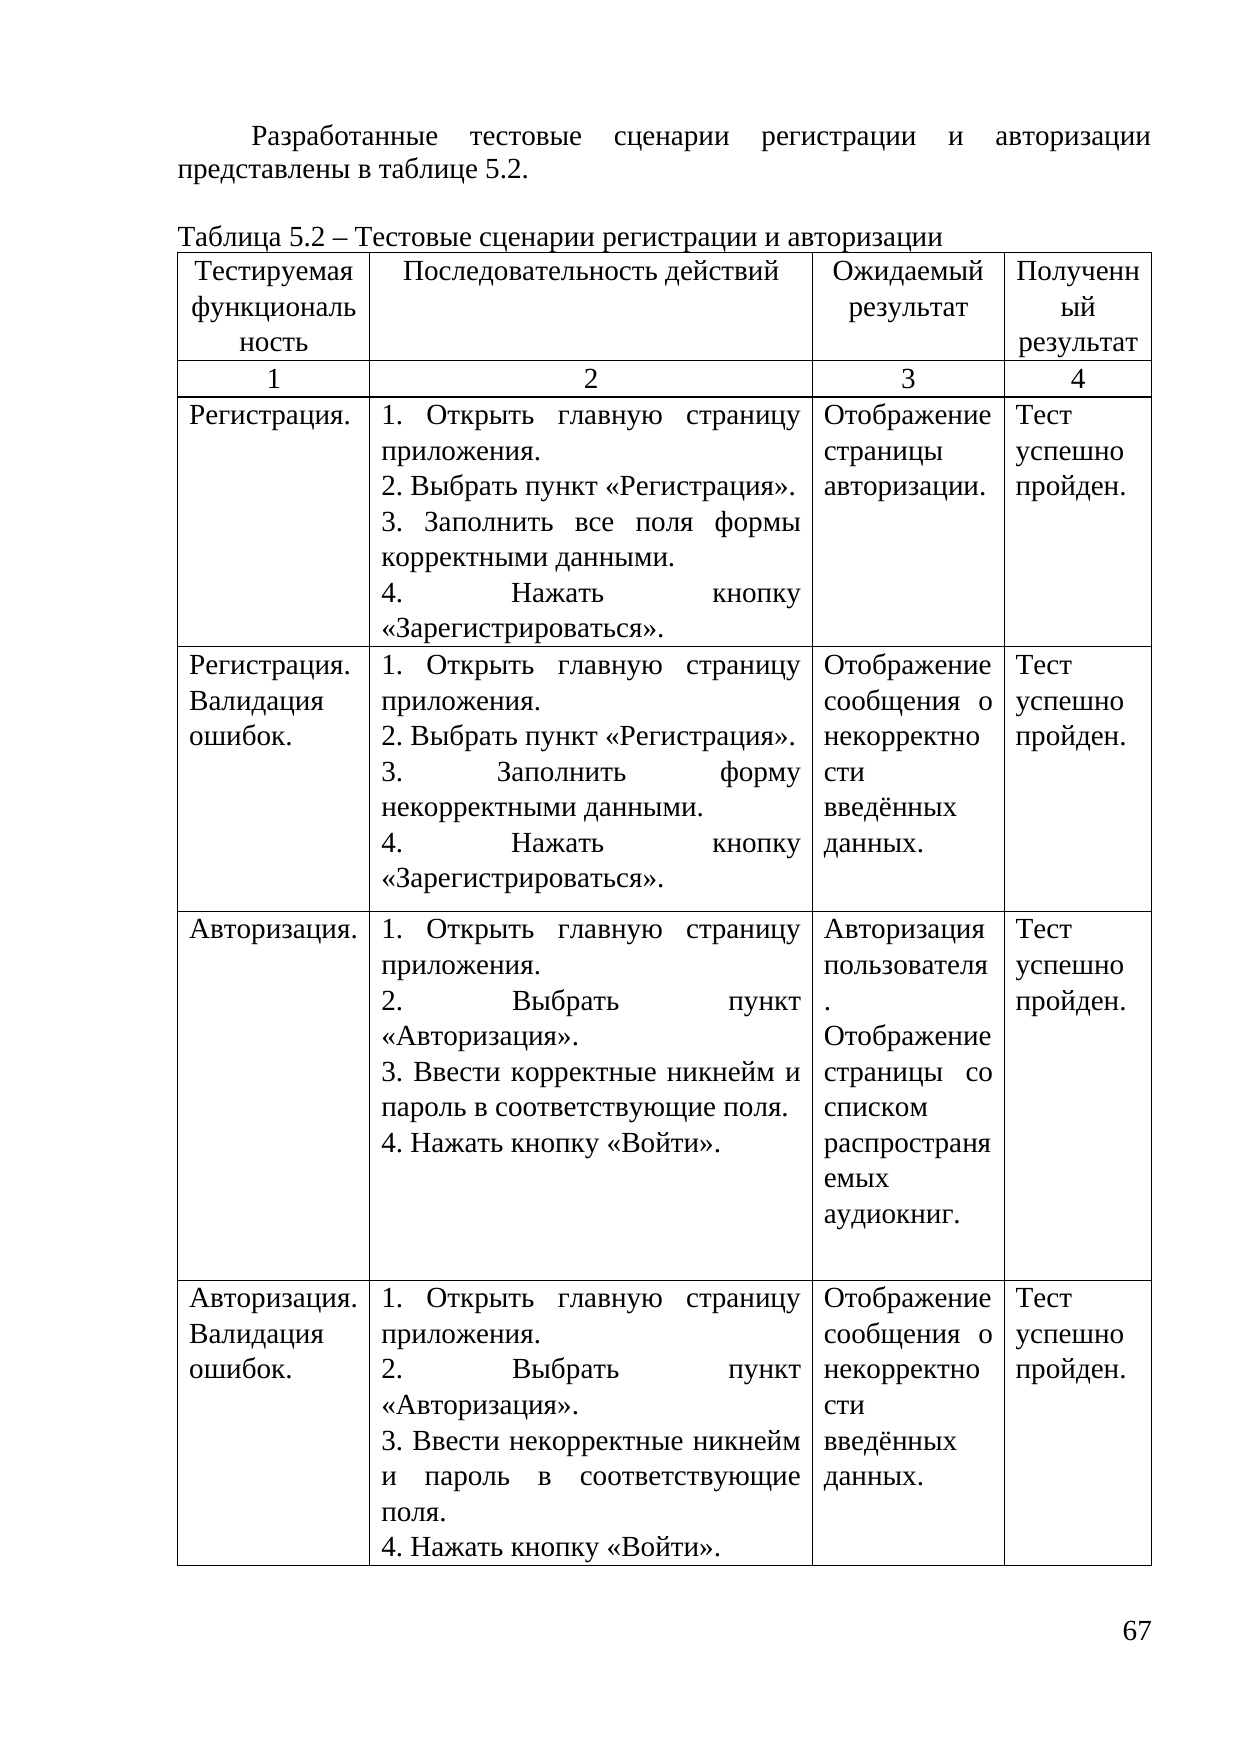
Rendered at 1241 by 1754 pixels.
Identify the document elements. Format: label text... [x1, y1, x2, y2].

table_cell 1. Открыть главную страницу приложения. 2. Выбрать пункт «Регистрация». 3. Заполнить форму некорректными данными. 4. Нажать кнопку «Зарегистрироваться». [370, 647, 812, 911]
table_cell Авторизация. Валидация ошибок. [178, 1281, 369, 1565]
table_cell 1 [178, 361, 369, 396]
table_header Последовательность действий [370, 253, 812, 360]
table_cell 1. Открыть главную страницу приложения. 2. Выбрать пункт «Авторизация». 3. Ввести корректные никнейм и пароль в соответствующие поля. 4. Нажать кнопку «Войти». [370, 912, 812, 1279]
table_cell Тест успешно пройден. [1005, 647, 1151, 911]
table_cell Авторизация. [178, 912, 369, 1279]
table_cell Авторизация пользователя. Отображение страницы со списком распространяемых аудиокниг. [813, 912, 1004, 1279]
table_cell Регистрация. Валидация ошибок. [178, 647, 369, 911]
table_header Полученный результат [1005, 253, 1151, 360]
table_cell Отображение страницы авторизации. [813, 398, 1004, 646]
table_cell Отображение сообщения о некорректности введённых данных. [813, 647, 1004, 911]
table_cell 1. Открыть главную страницу приложения. 2. Выбрать пункт «Авторизация». 3. Ввести некорректные никнейм и пароль в соответствующие поля. 4. Нажать кнопку «Войти». [370, 1281, 812, 1565]
table_cell 1. Открыть главную страницу приложения. 2. Выбрать пункт «Регистрация». 3. Заполнить все поля формы корректными данными. 4. Нажать кнопку «Зарегистрироваться». [370, 398, 812, 646]
table_header Ожидаемый результат [813, 253, 1004, 360]
table_cell Тест успешно пройден. [1005, 1281, 1151, 1565]
table_cell 2 [370, 361, 812, 396]
text Таблица 5.2 – Тестовые сценарии регистрации и авторизации [177, 219, 1152, 252]
table_cell Отображение сообщения о некорректности введённых данных. [813, 1281, 1004, 1565]
table_header Тестируемая функциональность [178, 253, 369, 360]
table_cell 4 [1005, 361, 1151, 396]
table_cell Тест успешно пройден. [1005, 912, 1151, 1279]
table_cell Тест успешно пройден. [1005, 398, 1151, 646]
table_cell Регистрация. [178, 398, 369, 646]
text Разработанные тестовые сценарии регистрации и авторизации представлены в таблице 5.2. [177, 118, 1152, 185]
table_cell 3 [813, 361, 1004, 396]
